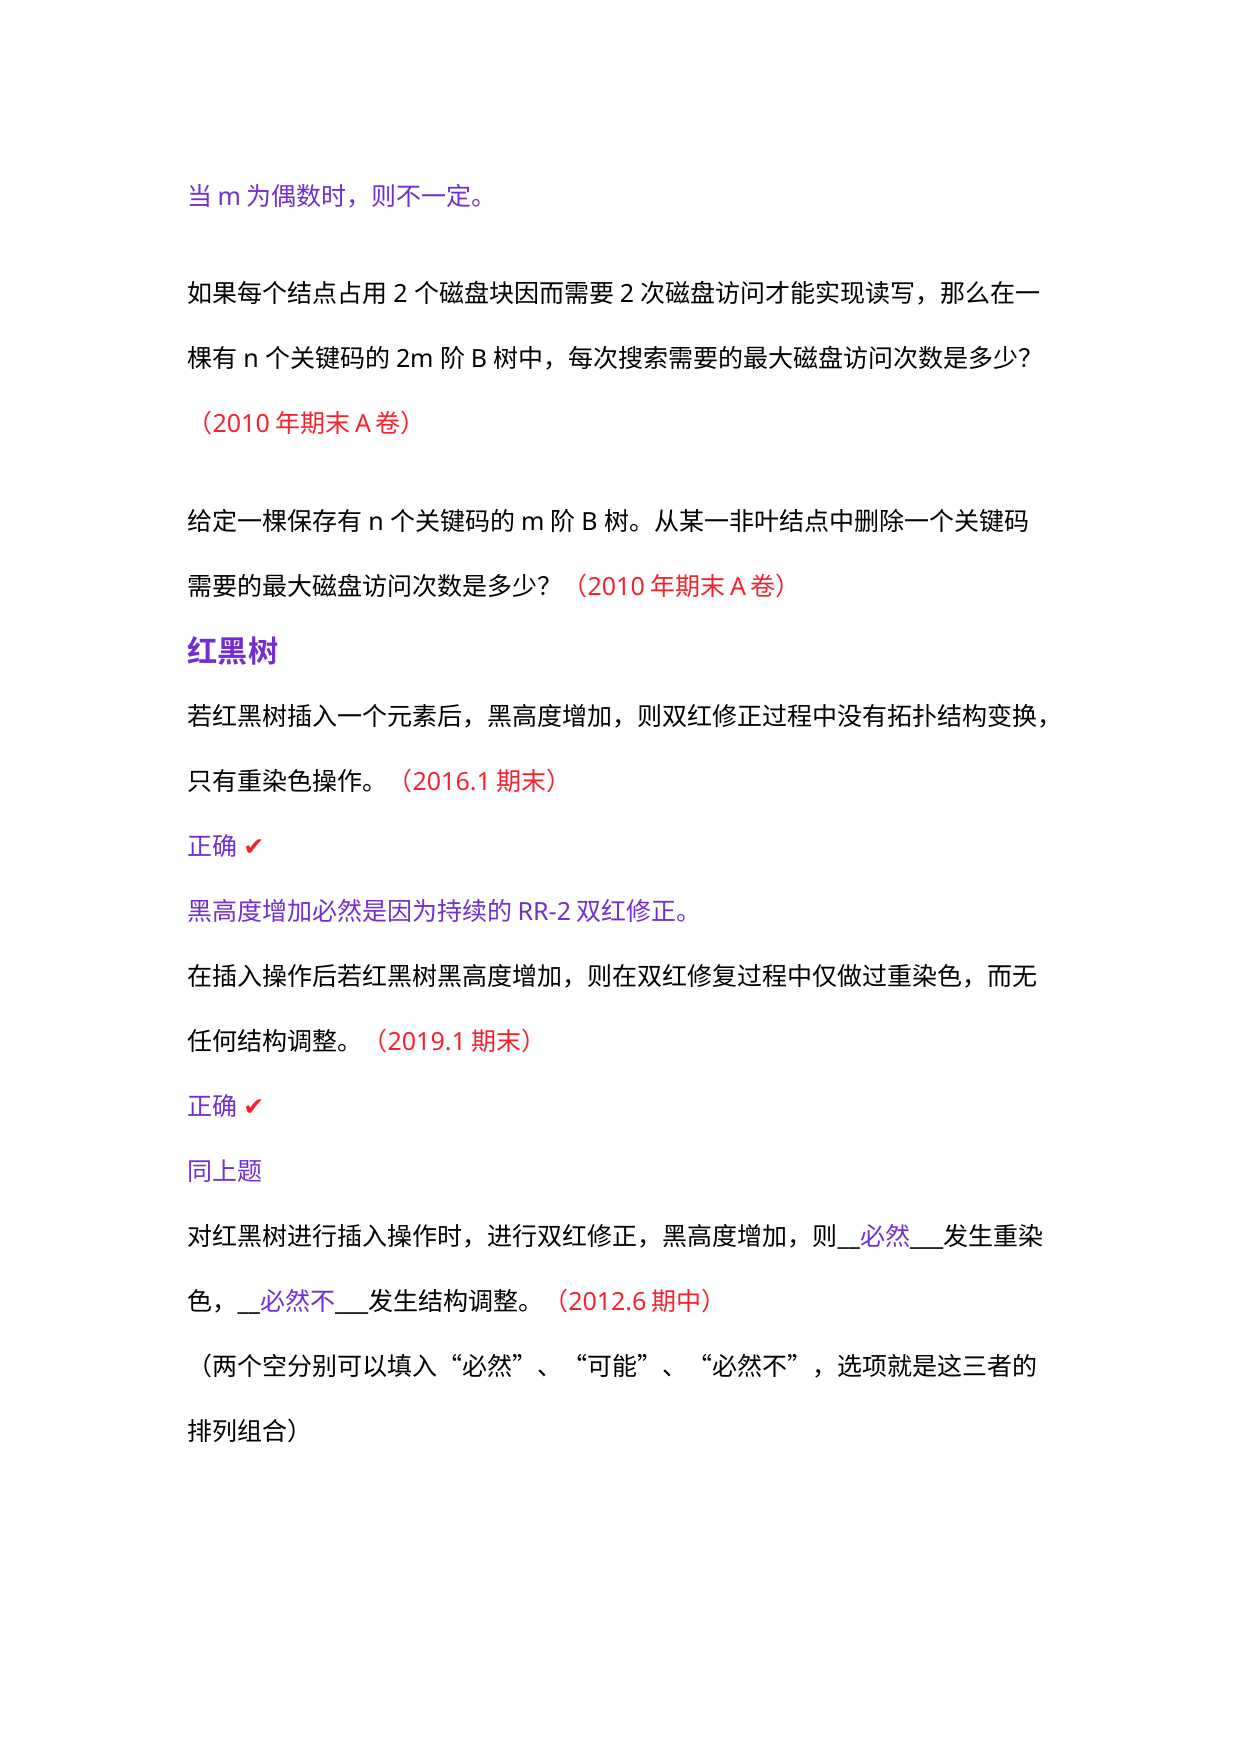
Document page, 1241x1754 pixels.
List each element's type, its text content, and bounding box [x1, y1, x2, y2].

text （两个空分别可以填入“必然”、“可能”、“必然不”，选项就是这三者的排列组合） [187, 1332, 1053, 1462]
text 黑高度增加必然是因为持续的RR-2双红修正。 [187, 877, 1053, 942]
text 红黑树 [187, 617, 1053, 682]
text 给定一棵保存有 n 个关键码的 m 阶 B 树。从某一非叶结点中删除一个关键码需要的最大磁盘访问次数是多少？（2010年期末A卷） [187, 487, 1053, 617]
text 对红黑树进行插入操作时，进行双红修正，黑高度增加，则__必然___发生重染色，__必然不___发生结构调整。（2012.6期中） [187, 1202, 1053, 1332]
text 正确 ✔ [187, 812, 1053, 877]
text 如果每个结点占用 2 个磁盘块因而需要 2 次磁盘访问才能实现读写，那么在一棵有 n 个关键码的 2m 阶 B 树中，每次搜索需要的最大磁盘访问次数是多少？（2010年期末A卷） [187, 259, 1053, 454]
text 当m为偶数时，则不一定。 [187, 162, 1053, 227]
text 正确 ✔ [187, 1072, 1053, 1137]
text 在插入操作后若红黑树黑高度增加，则在双红修复过程中仅做过重染色，而无任何结构调整。（2019.1期末） [187, 942, 1053, 1072]
text 同上题 [187, 1137, 1053, 1202]
text 若红黑树插入一个元素后，黑高度增加，则双红修正过程中没有拓扑结构变换，只有重染色操作。（2016.1期末） [187, 682, 1053, 812]
